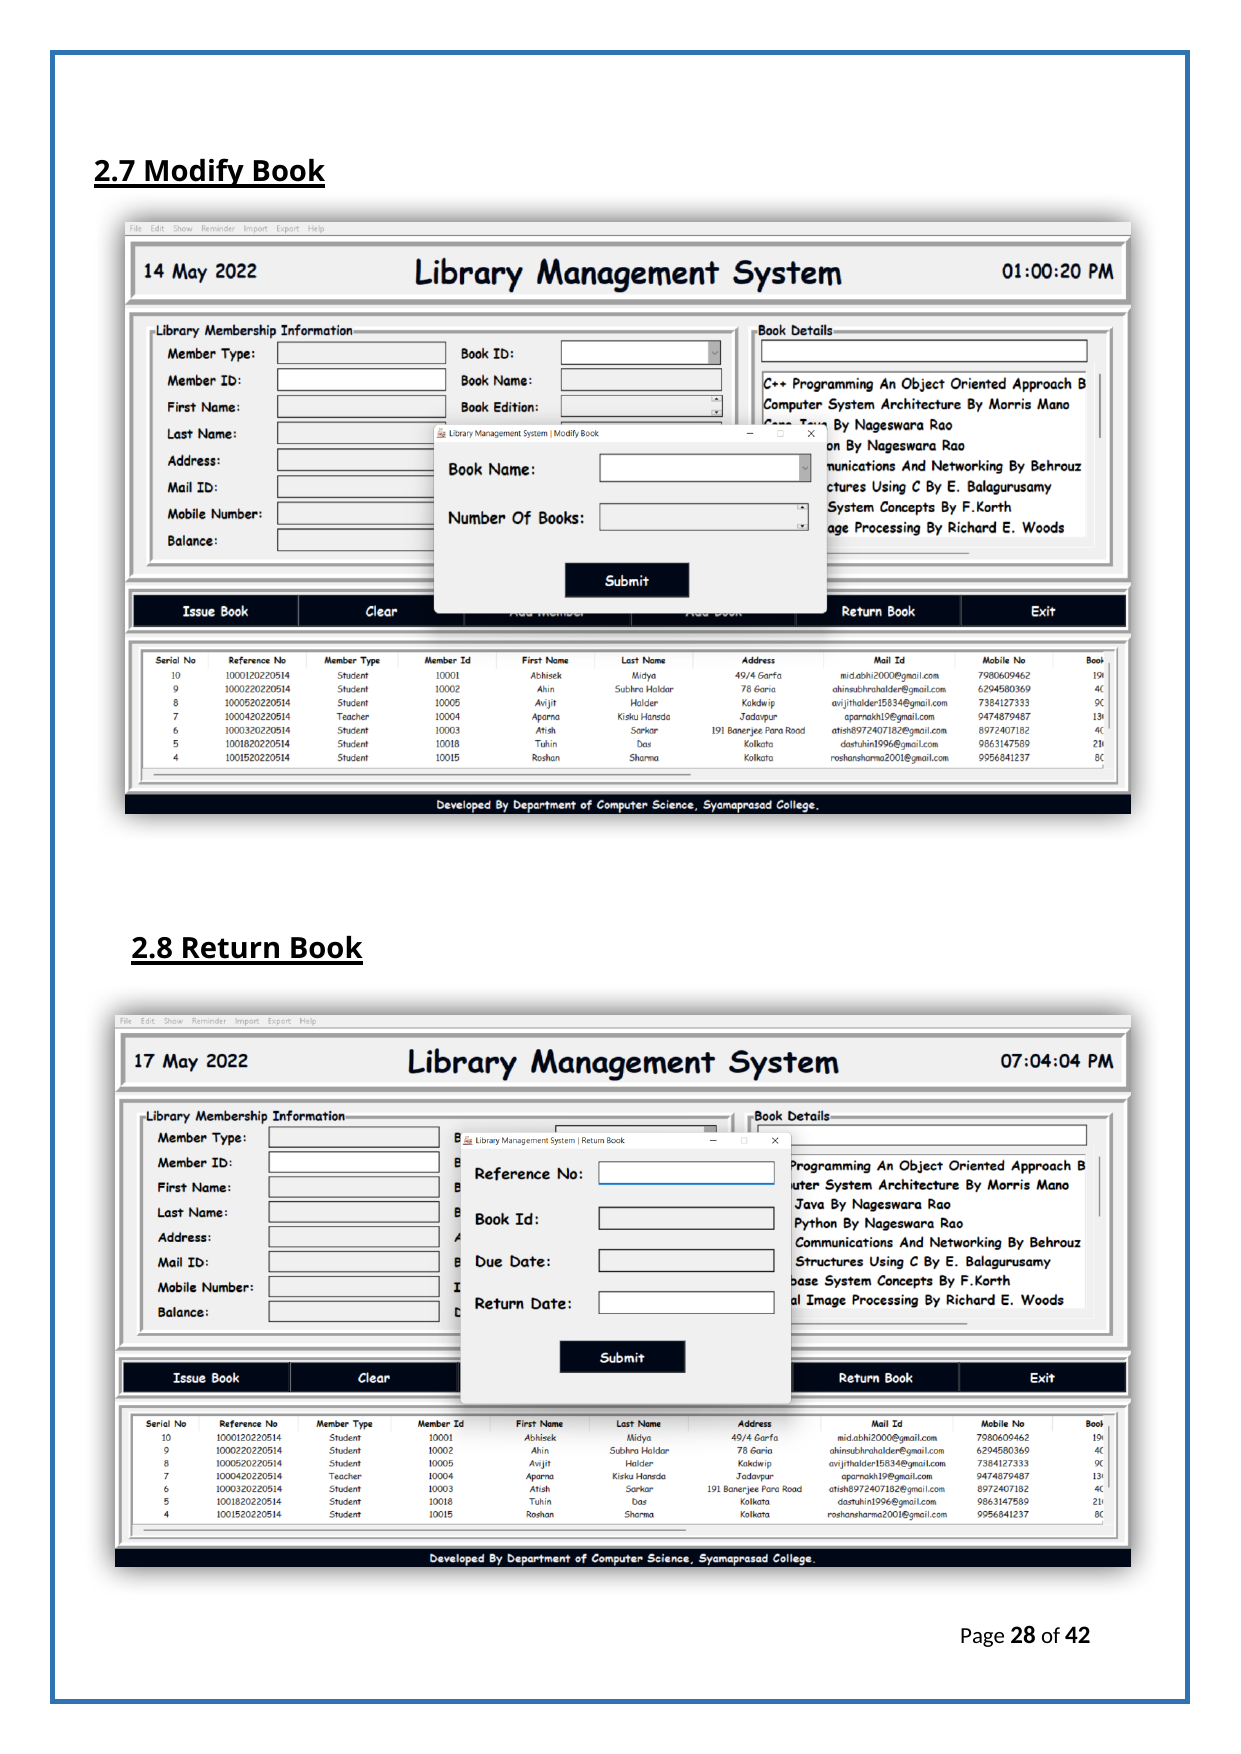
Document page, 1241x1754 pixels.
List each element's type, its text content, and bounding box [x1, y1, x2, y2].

text 2.8 Return Book [131, 927, 1090, 967]
picture [125, 222, 1131, 814]
picture [115, 1015, 1131, 1567]
